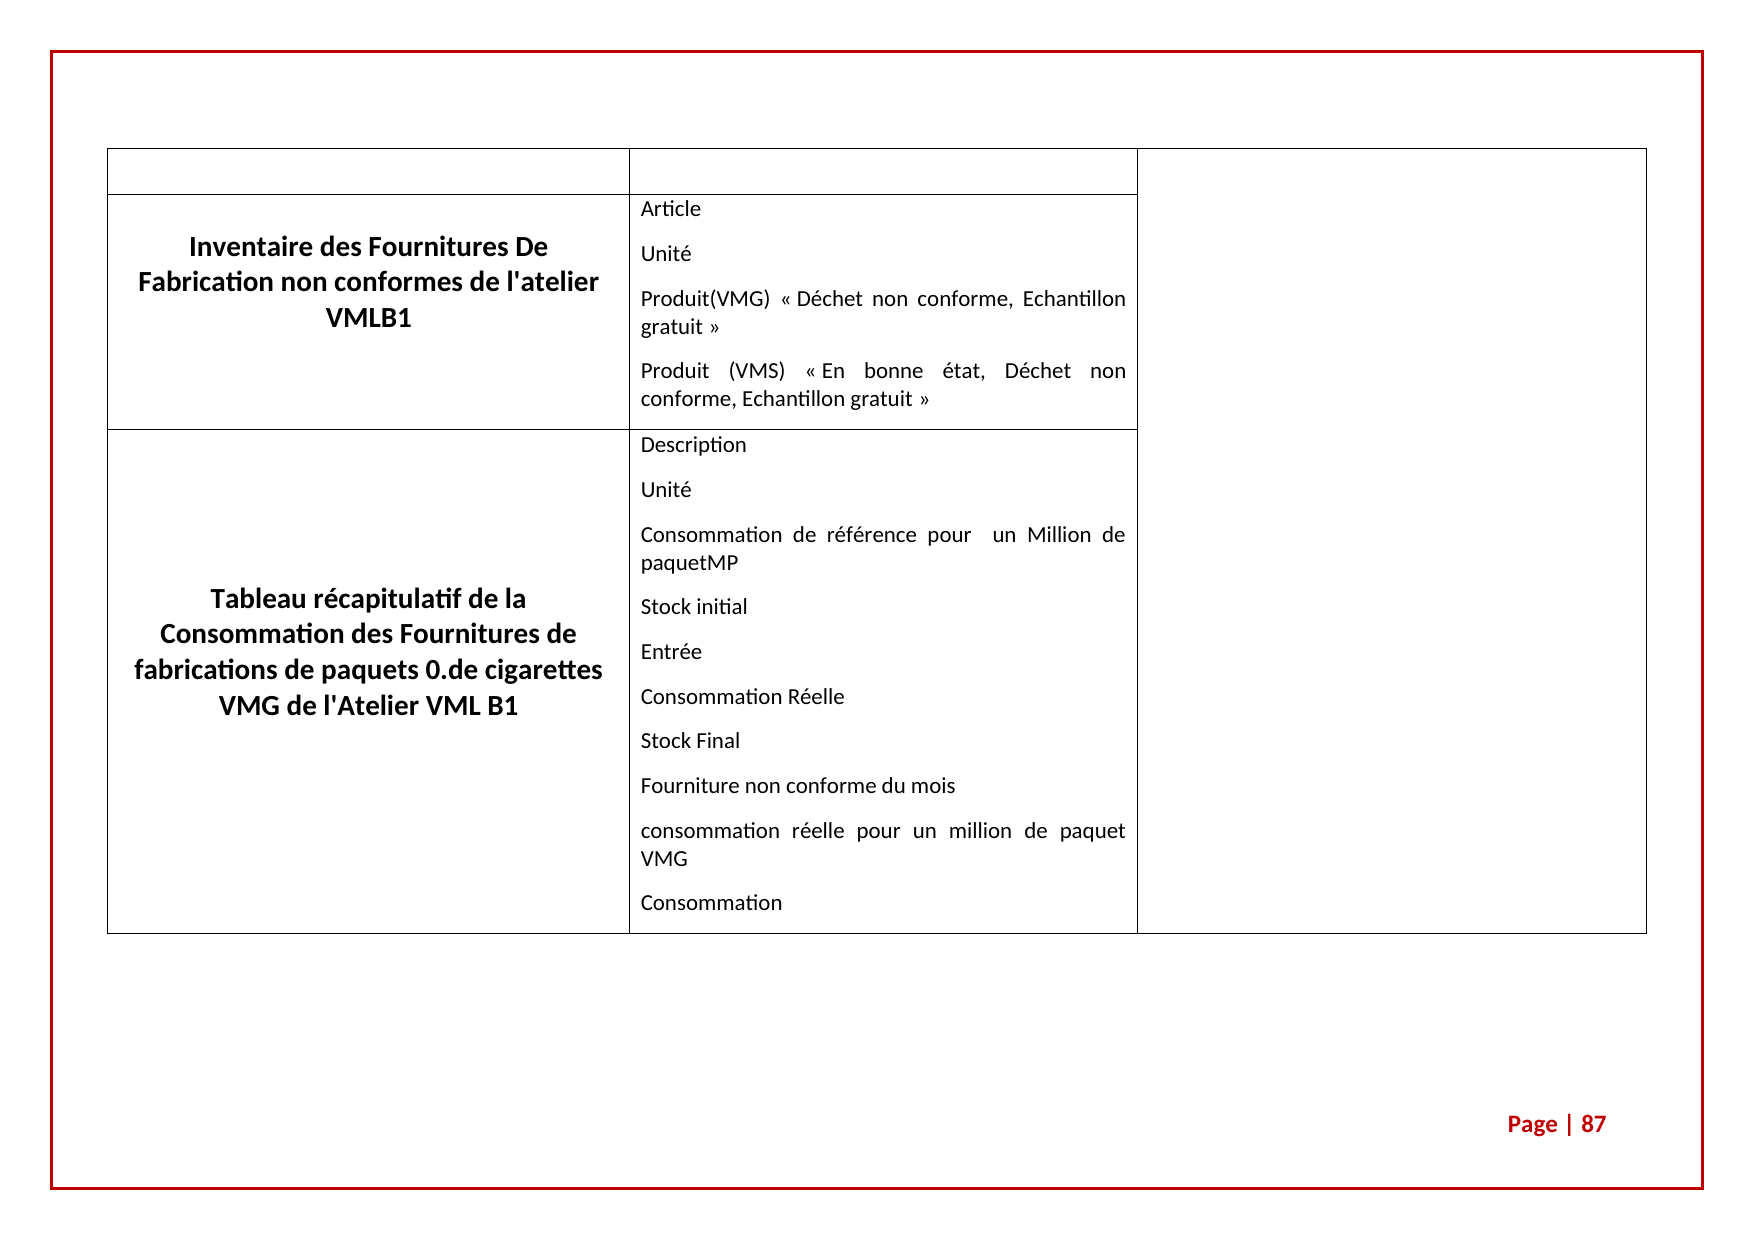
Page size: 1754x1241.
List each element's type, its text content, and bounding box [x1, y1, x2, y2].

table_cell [630, 149, 1137, 193]
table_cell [108, 149, 629, 193]
table_cell Description Unité Consommation de référence pour un Million de paquetMP Stock initial Entrée Consommation Réelle Stock Final Fourniture non conforme du mois consommation réelle pour un million de paquet VMG Consommation [630, 430, 1137, 933]
table_cell Inventaire des Fournitures De Fabrication non conformes de l'atelier VMLB1 [108, 195, 629, 429]
table_cell Tableau récapitulatif de la Consommation des Fournitures de fabrications de paquets 0.de cigarettes VMG de l'Atelier VML B1 [108, 430, 629, 933]
table_cell Article Unité Produit(VMG) « Déchet non conforme, Echantillon gratuit » Produit (VMS) « En bonne état, Déchet non conforme, Echantillon gratuit » [630, 195, 1137, 429]
